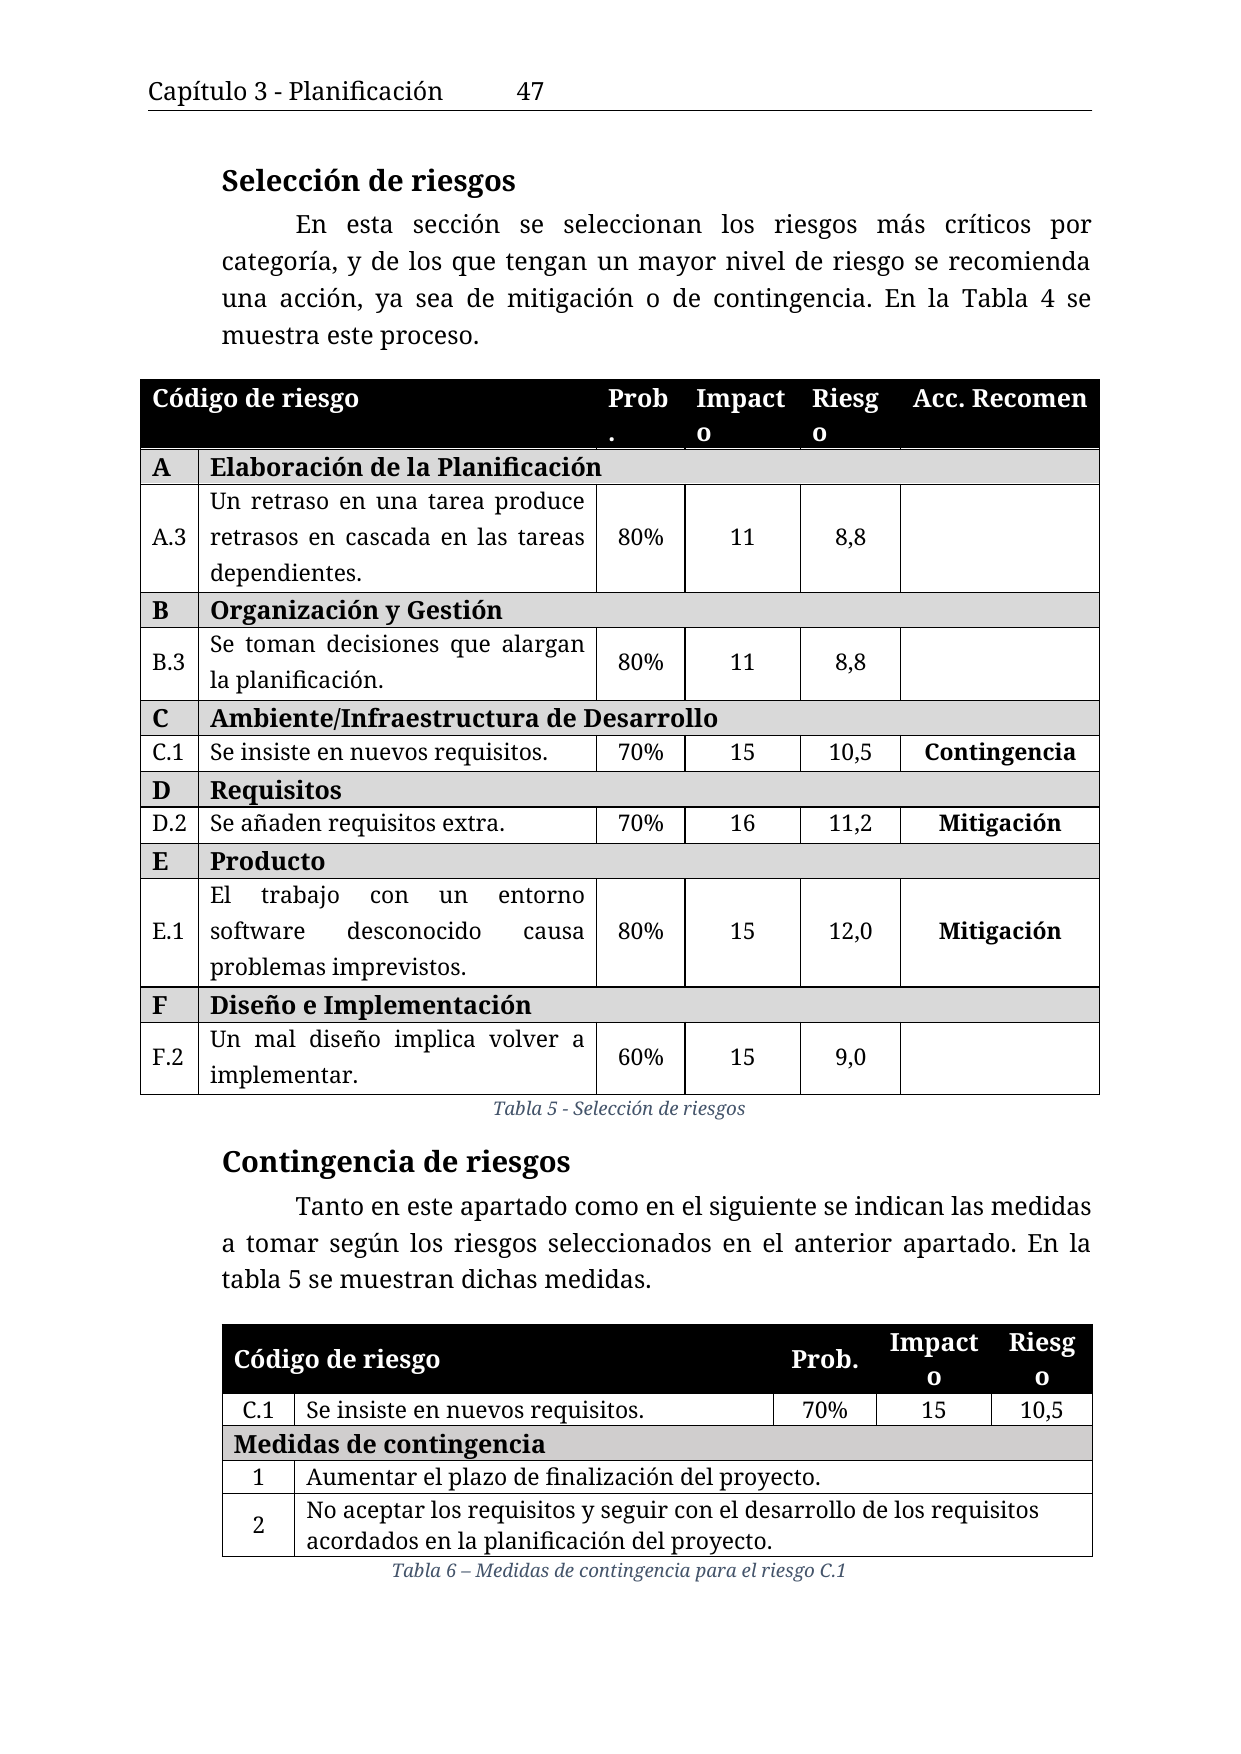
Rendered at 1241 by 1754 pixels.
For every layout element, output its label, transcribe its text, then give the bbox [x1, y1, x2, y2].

table_cell Elaboración de la Planificación [199, 450, 1099, 483]
table_cell 2 [223, 1494, 294, 1556]
table_header Riesgo [992, 1325, 1092, 1393]
table_cell 11 [686, 628, 800, 699]
table_cell Se insiste en nuevos requisitos. [295, 1394, 773, 1425]
table_cell Mitigación [901, 879, 1099, 986]
text En esta sección se seleccionan los riesgos más críticos por categoría, y de los que tengan un mayor nivel de riesgo se recomienda una acción, ya sea de mitigación o de contingencia. En la Tabla 4 se muestra este proceso. [221, 207, 1092, 352]
table_cell 80% [597, 485, 684, 592]
text Tanto en este apartado como en el siguiente se indican las medidas a tomar según los riesgos seleccionados en el anterior apartado. En la tabla 5 se muestran dichas medidas. [221, 1188, 1092, 1296]
table_header Código de riesgo [141, 380, 596, 448]
table_cell 8,8 [801, 485, 900, 592]
table_cell Se insiste en nuevos requisitos. [199, 736, 596, 771]
table_cell 1 [223, 1461, 294, 1493]
table_cell Mitigación [901, 808, 1099, 843]
table_cell E.1 [141, 879, 198, 986]
table_cell Ambiente/Infraestructura de Desarrollo [199, 701, 1099, 735]
table_cell 12,0 [801, 879, 900, 986]
table_cell [901, 485, 1099, 592]
text Selección de riesgos [222, 160, 1092, 200]
table_cell 10,5 [992, 1394, 1092, 1425]
table_cell A [141, 450, 198, 483]
table_cell [901, 1023, 1099, 1094]
table_cell C.1 [141, 736, 198, 771]
table_cell Contingencia [901, 736, 1099, 771]
table_cell Aumentar el plazo de finalización del proyecto. [295, 1461, 1092, 1493]
table_cell B [141, 593, 198, 627]
table_cell 16 [686, 808, 800, 843]
table_cell 10,5 [801, 736, 900, 771]
table_cell 9,0 [801, 1023, 900, 1094]
table_cell Producto [199, 844, 1099, 878]
table_cell [901, 628, 1099, 699]
table_cell C.1 [223, 1394, 294, 1425]
table_cell 8,8 [801, 628, 900, 699]
table_cell El trabajo con un entorno software desconocido causa problemas imprevistos. [199, 879, 596, 986]
table_header Prob. [597, 380, 684, 448]
table_cell E [141, 844, 198, 878]
table_cell 70% [774, 1394, 876, 1425]
table_cell 80% [597, 879, 684, 986]
table_cell 60% [597, 1023, 684, 1094]
table_cell Un retraso en una tarea produce retrasos en cascada en las tareas dependientes. [199, 485, 596, 592]
table_cell 15 [686, 1023, 800, 1094]
table_cell 15 [877, 1394, 991, 1425]
table_header Prob. [774, 1325, 876, 1393]
table_header Acc. Recomen [901, 380, 1099, 448]
table_cell 11 [686, 485, 800, 592]
table_cell 11,2 [801, 808, 900, 843]
table_cell Se toman decisiones que alargan la planificación. [199, 628, 596, 699]
table_cell Medidas de contingencia [223, 1426, 1092, 1460]
table_cell A.3 [141, 485, 198, 592]
table_cell Diseño e Implementación [199, 988, 1099, 1022]
text Contingencia de riesgos [222, 1141, 1092, 1181]
table_cell 15 [686, 879, 800, 986]
table_cell 15 [686, 736, 800, 771]
table_cell C [141, 701, 198, 735]
table_header Riesgo [801, 380, 900, 448]
table_cell 80% [597, 628, 684, 699]
table_cell 70% [597, 736, 684, 771]
table_cell D [141, 772, 198, 806]
table_cell B.3 [141, 628, 198, 699]
text Tabla 5 - Selección de riesgos [148, 1095, 1092, 1121]
table_header Impacto [686, 380, 800, 448]
table_cell No aceptar los requisitos y seguir con el desarrollo de los requisitos acordados en la planificación del proyecto. [295, 1494, 1092, 1556]
table_cell Se añaden requisitos extra. [199, 808, 596, 843]
table_cell 70% [597, 808, 684, 843]
table_header Código de riesgo [223, 1325, 773, 1393]
table_cell F.2 [141, 1023, 198, 1094]
table_header Impacto [877, 1325, 991, 1393]
table_cell Requisitos [199, 772, 1099, 806]
table_cell Organización y Gestión [199, 593, 1099, 627]
text Tabla 6 – Medidas de contingencia para el riesgo C.1 [148, 1557, 1092, 1583]
table_cell D.2 [141, 808, 198, 843]
table_cell F [141, 988, 198, 1022]
table_cell Un mal diseño implica volver a implementar. [199, 1023, 596, 1094]
